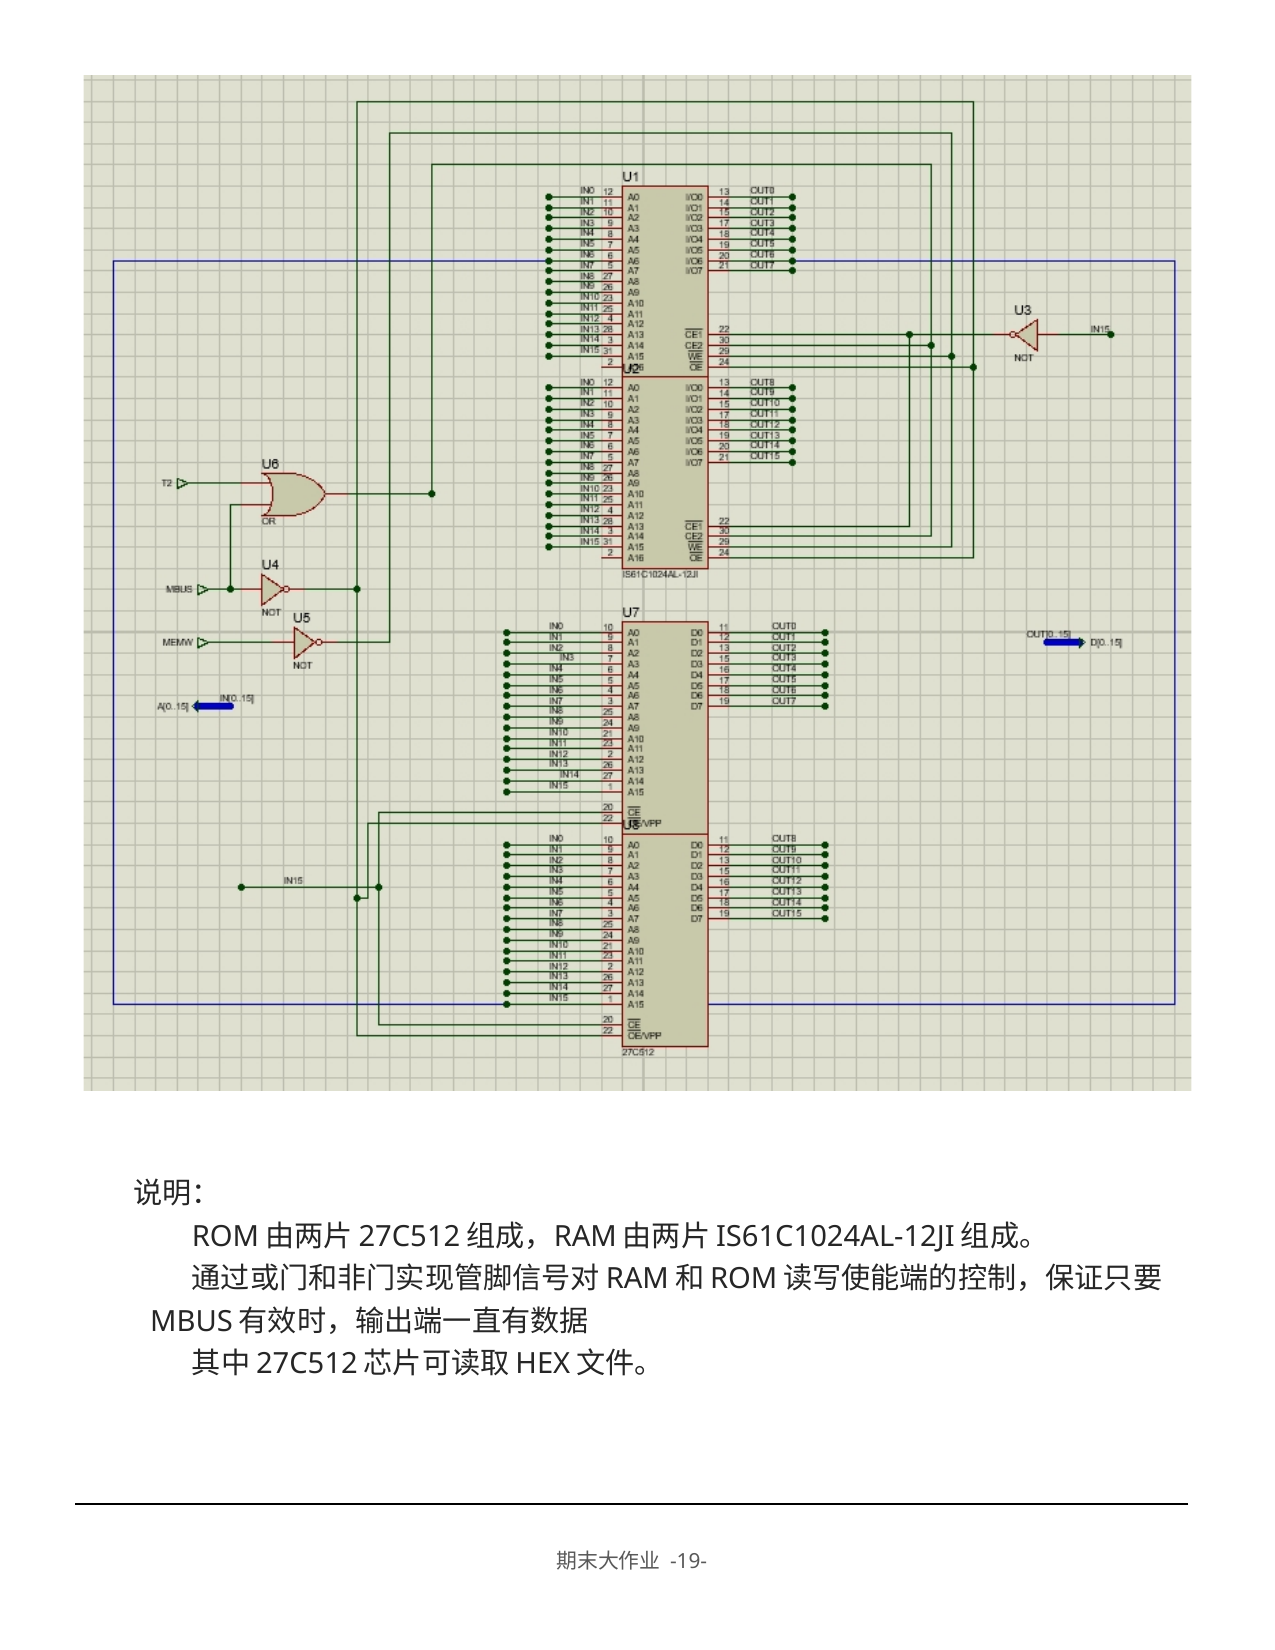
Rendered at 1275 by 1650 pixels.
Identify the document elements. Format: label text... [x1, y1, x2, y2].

text 其中27C512芯片可读取HEX文件。 [75, 1339, 1200, 1382]
text 说明： [75, 1170, 1200, 1212]
text 通过或门和非门实现管脚信号对RAM和ROM读写使能端的控制，保证只要MBUS有效时，输出端一直有数据 [150, 1255, 1200, 1339]
text ROM由两片27C512组成，RAM由两片IS61C1024AL-12JI组成。 [75, 1212, 1200, 1255]
picture [83, 75, 1192, 1091]
